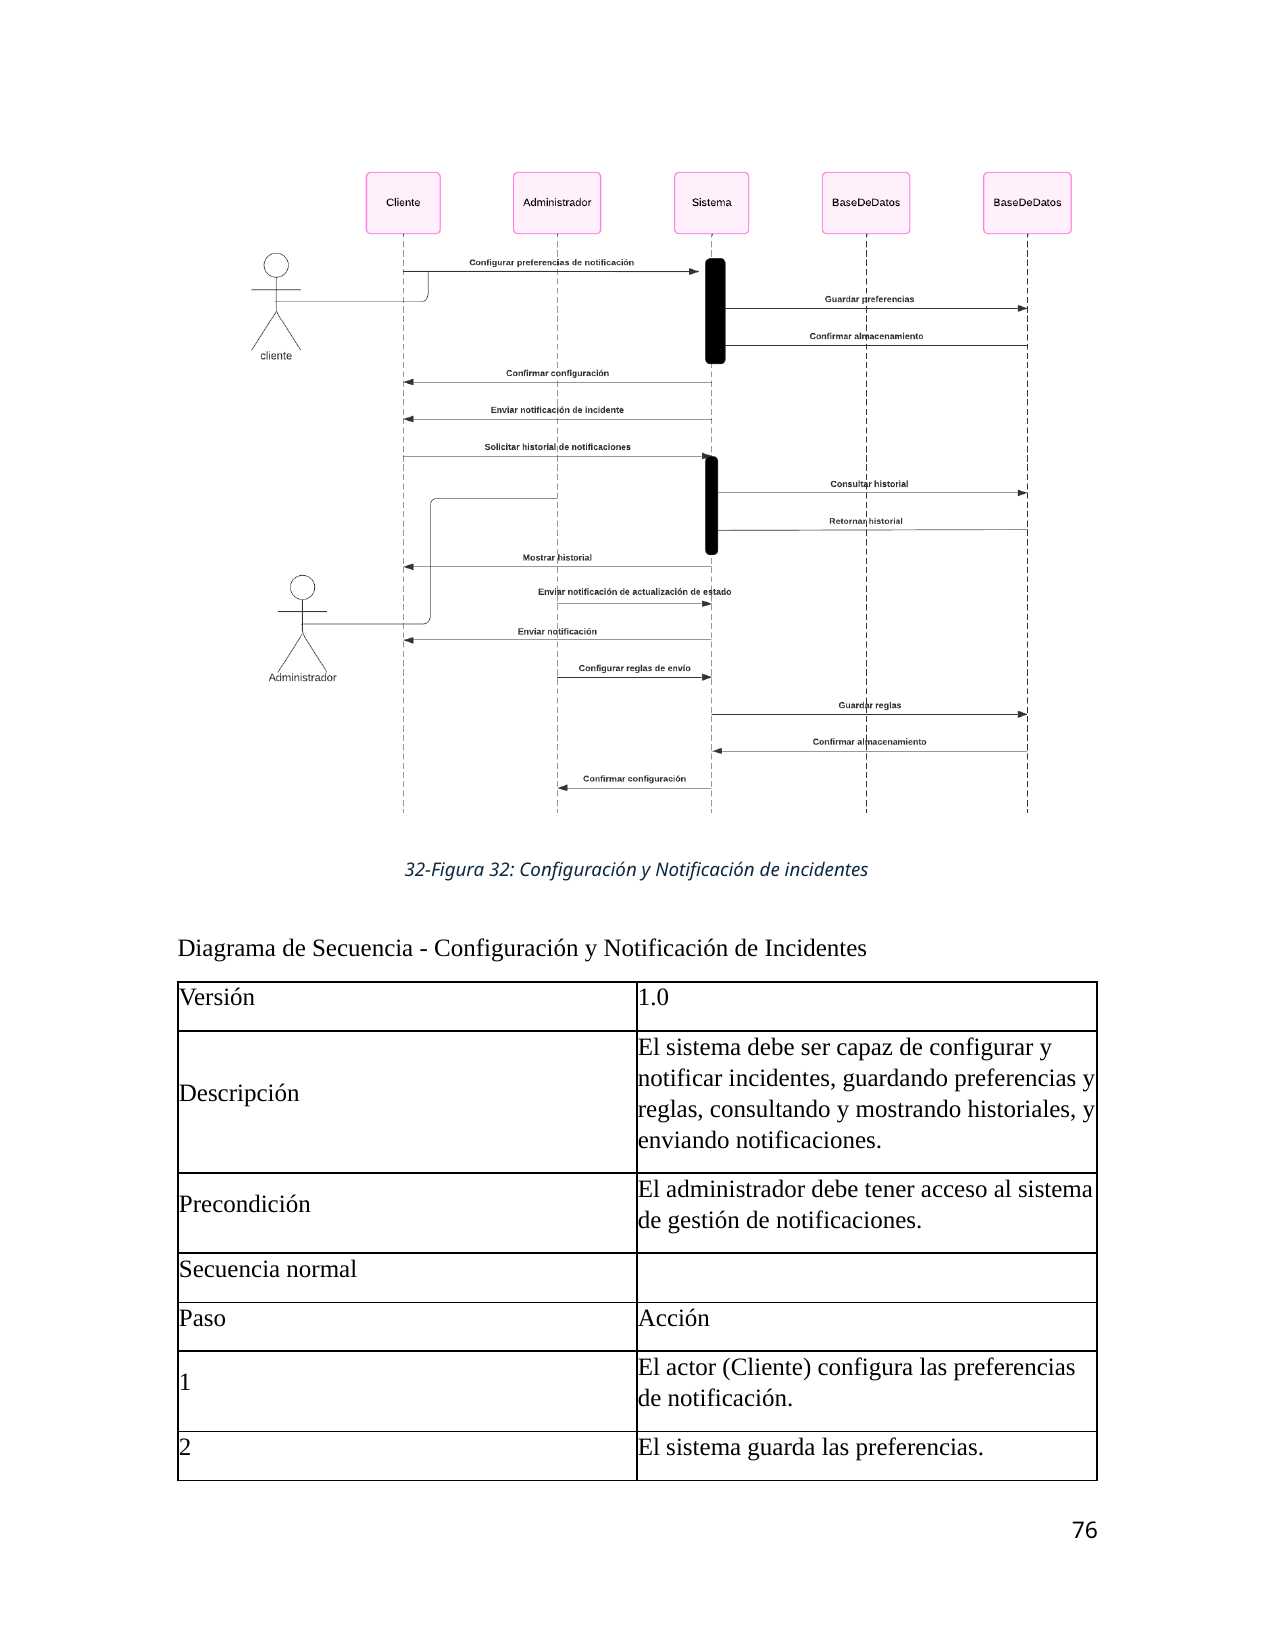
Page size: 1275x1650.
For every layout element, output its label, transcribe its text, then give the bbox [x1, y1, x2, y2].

table_cell El administrador debe tener acceso al sistema de gestión de notificaciones. [638, 1174, 1096, 1252]
table_cell El actor (Cliente) configura las preferencias de notificación. [638, 1352, 1096, 1431]
text 32-Figura 32: Configuración y Notificación de incidentes [177, 856, 1098, 881]
picture [177, 147, 1096, 837]
table_cell El sistema debe ser capaz de configurar y notificar incidentes, guardando preferencias y reglas, consultando y mostrando historiales, y enviando notificaciones. [638, 1032, 1096, 1172]
table_cell 2 [179, 1432, 636, 1479]
table_header 1.0 [638, 983, 1096, 1030]
table_cell Secuencia normal [179, 1254, 636, 1301]
table_cell El sistema guarda las preferencias. [638, 1432, 1096, 1479]
table_cell Paso [179, 1303, 636, 1350]
table_cell [638, 1254, 1096, 1301]
table_cell Descripción [179, 1032, 636, 1172]
table_cell 1 [179, 1352, 636, 1431]
text Diagrama de Secuencia - Configuración y Notificación de Incidentes [177, 902, 1098, 962]
table_cell Precondición [179, 1174, 636, 1252]
table_cell Acción [638, 1303, 1096, 1350]
table_header Versión [179, 983, 636, 1030]
